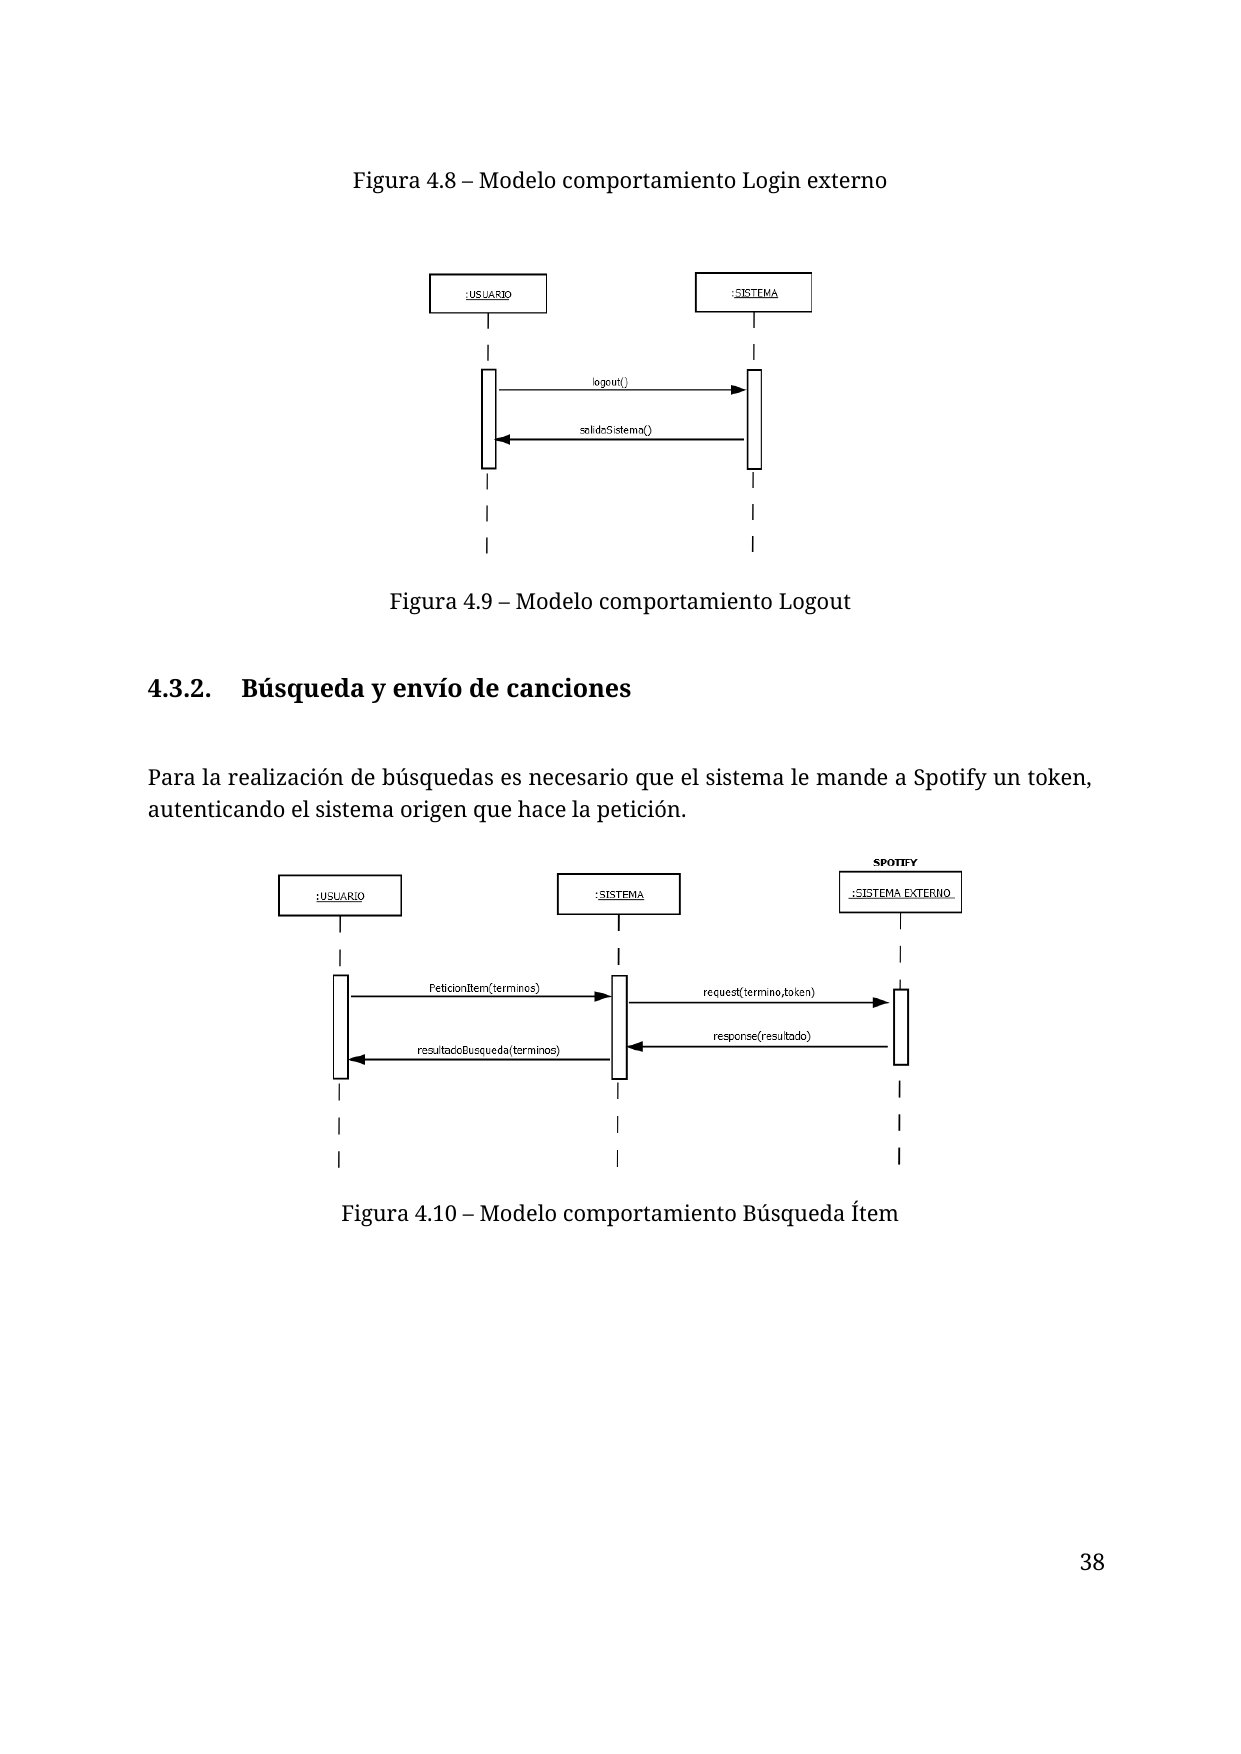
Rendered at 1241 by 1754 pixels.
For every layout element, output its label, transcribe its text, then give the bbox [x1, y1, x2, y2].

picture [429, 272, 812, 563]
subtitle Figura 4.9 – Modelo comportamiento Logout [135, 586, 1105, 616]
text Para la realización de búsquedas es necesario que el sistema le mande a Spotify un token, autenticando el sistema origen que hace la petición. [148, 762, 1093, 823]
subtitle Figura 4.8 – Modelo comportamiento Login externo [135, 164, 1105, 194]
subtitle Búsqueda y envío de canciones [148, 671, 1105, 704]
subtitle Figura 4.10 – Modelo comportamiento Búsqueda Ítem [135, 1198, 1105, 1228]
picture [278, 855, 962, 1178]
